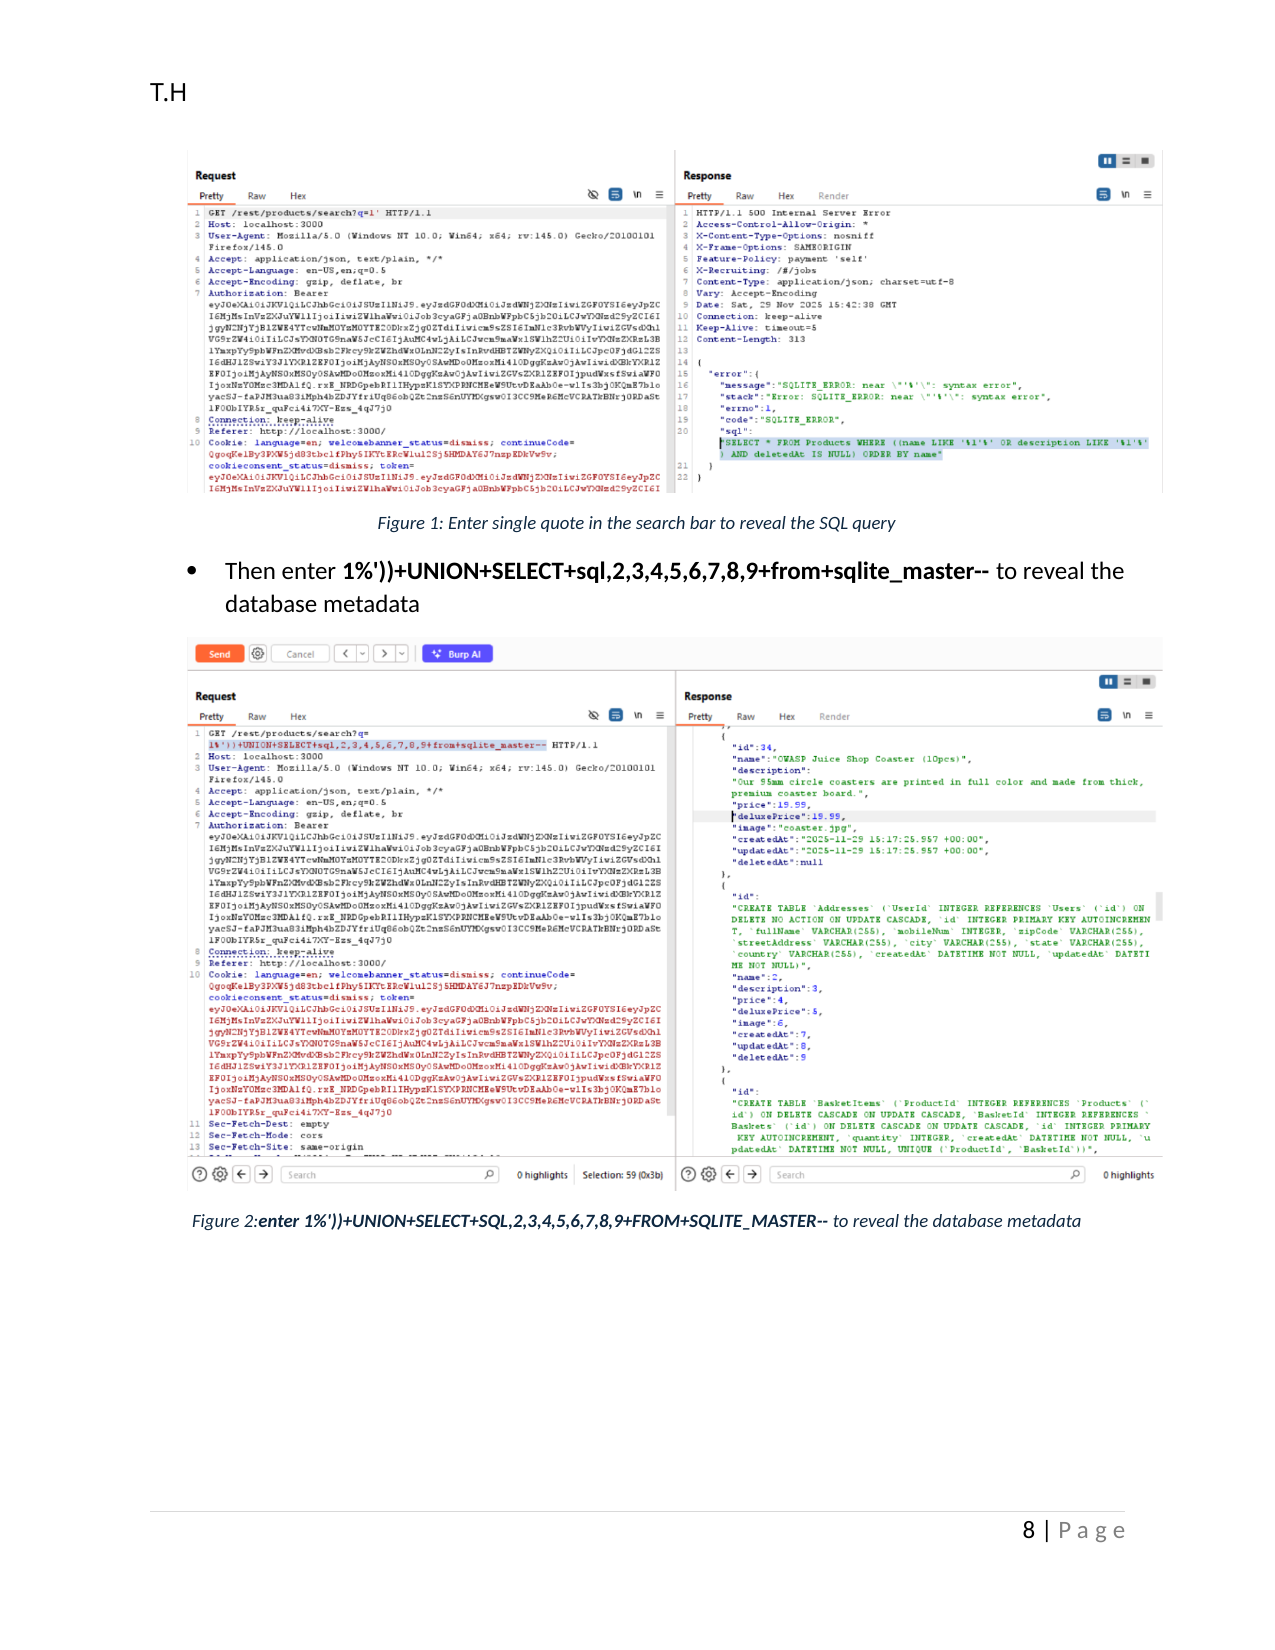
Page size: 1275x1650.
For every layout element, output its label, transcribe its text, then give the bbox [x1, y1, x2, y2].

list Then enter 1%'))+UNION+SELECT+sql,2,3,4,5,6,7,8,9+from+sqlite_master-- to reveal the database metadata [187, 829, 1125, 892]
text Steps to Reproduce [150, 319, 1125, 354]
list Output Encoding: Properly encode database errors to prevent information leakage [187, 269, 1125, 300]
list Enter single quote in the search bar to reveal the SQL query. [187, 374, 1125, 404]
list ORM Usage: Implement Object-Relational Mapping with built-in protection [187, 210, 1125, 240]
text Figure 1: Enter single quote in the search bar to reveal the SQL query [150, 785, 1125, 808]
picture [187, 423, 1163, 766]
list Input Sanitization: Whitelist acceptable characters for search terms [187, 150, 1125, 181]
